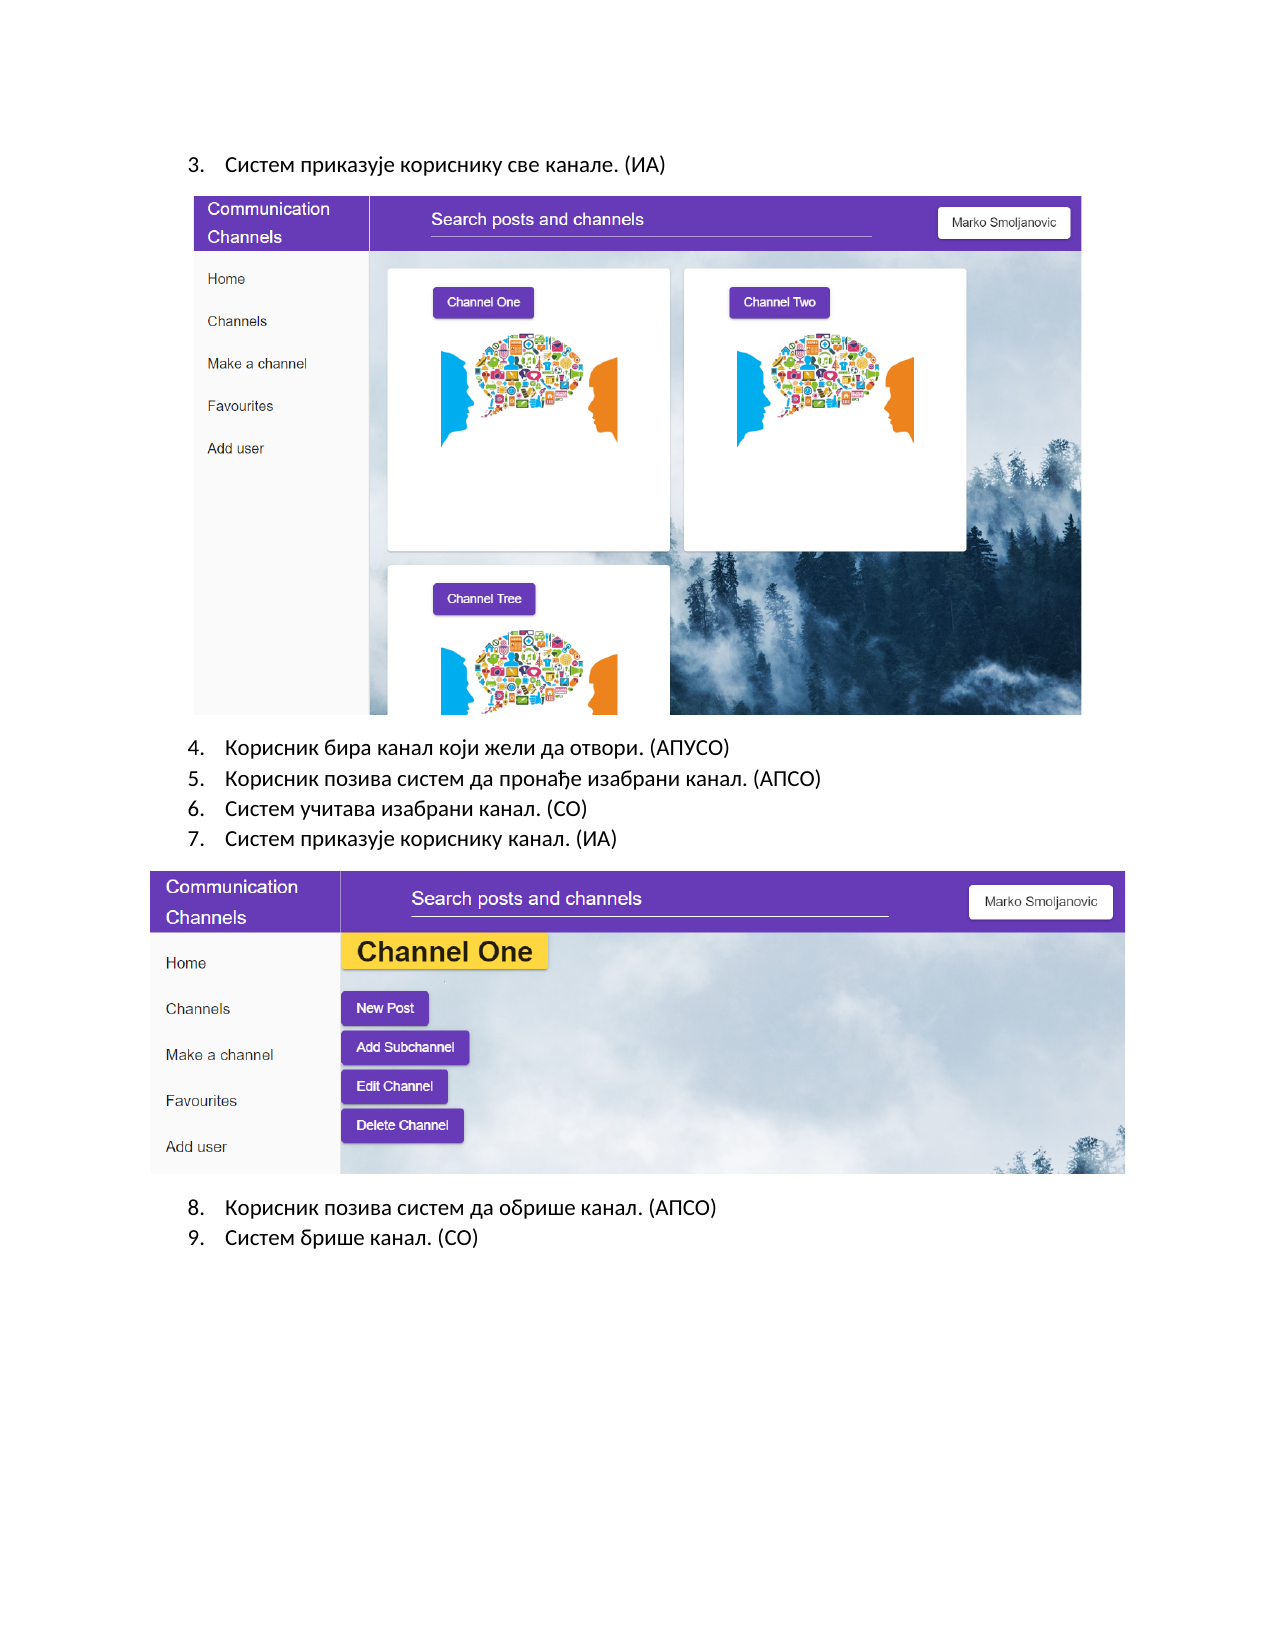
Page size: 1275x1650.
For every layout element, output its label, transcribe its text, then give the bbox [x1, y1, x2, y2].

list Корисник позива систем да пронађе изабрани канал. (АПСО) [187, 764, 1125, 792]
list Систем брише канал. (СО) [187, 1223, 1125, 1251]
list Систем учитава изабрани канал. (СО) [187, 794, 1125, 822]
list Систем приказује кориснику све канале. (ИА) [187, 150, 1125, 178]
picture [150, 871, 1125, 1174]
list Систем приказује кориснику канал. (ИА) [187, 824, 1125, 852]
list Корисник бира канал који жели да отвори. (АПУСО) [187, 733, 1125, 761]
list Корисник позива систем да обрише канал. (АПСО) [187, 1193, 1125, 1221]
picture [193, 196, 1082, 715]
